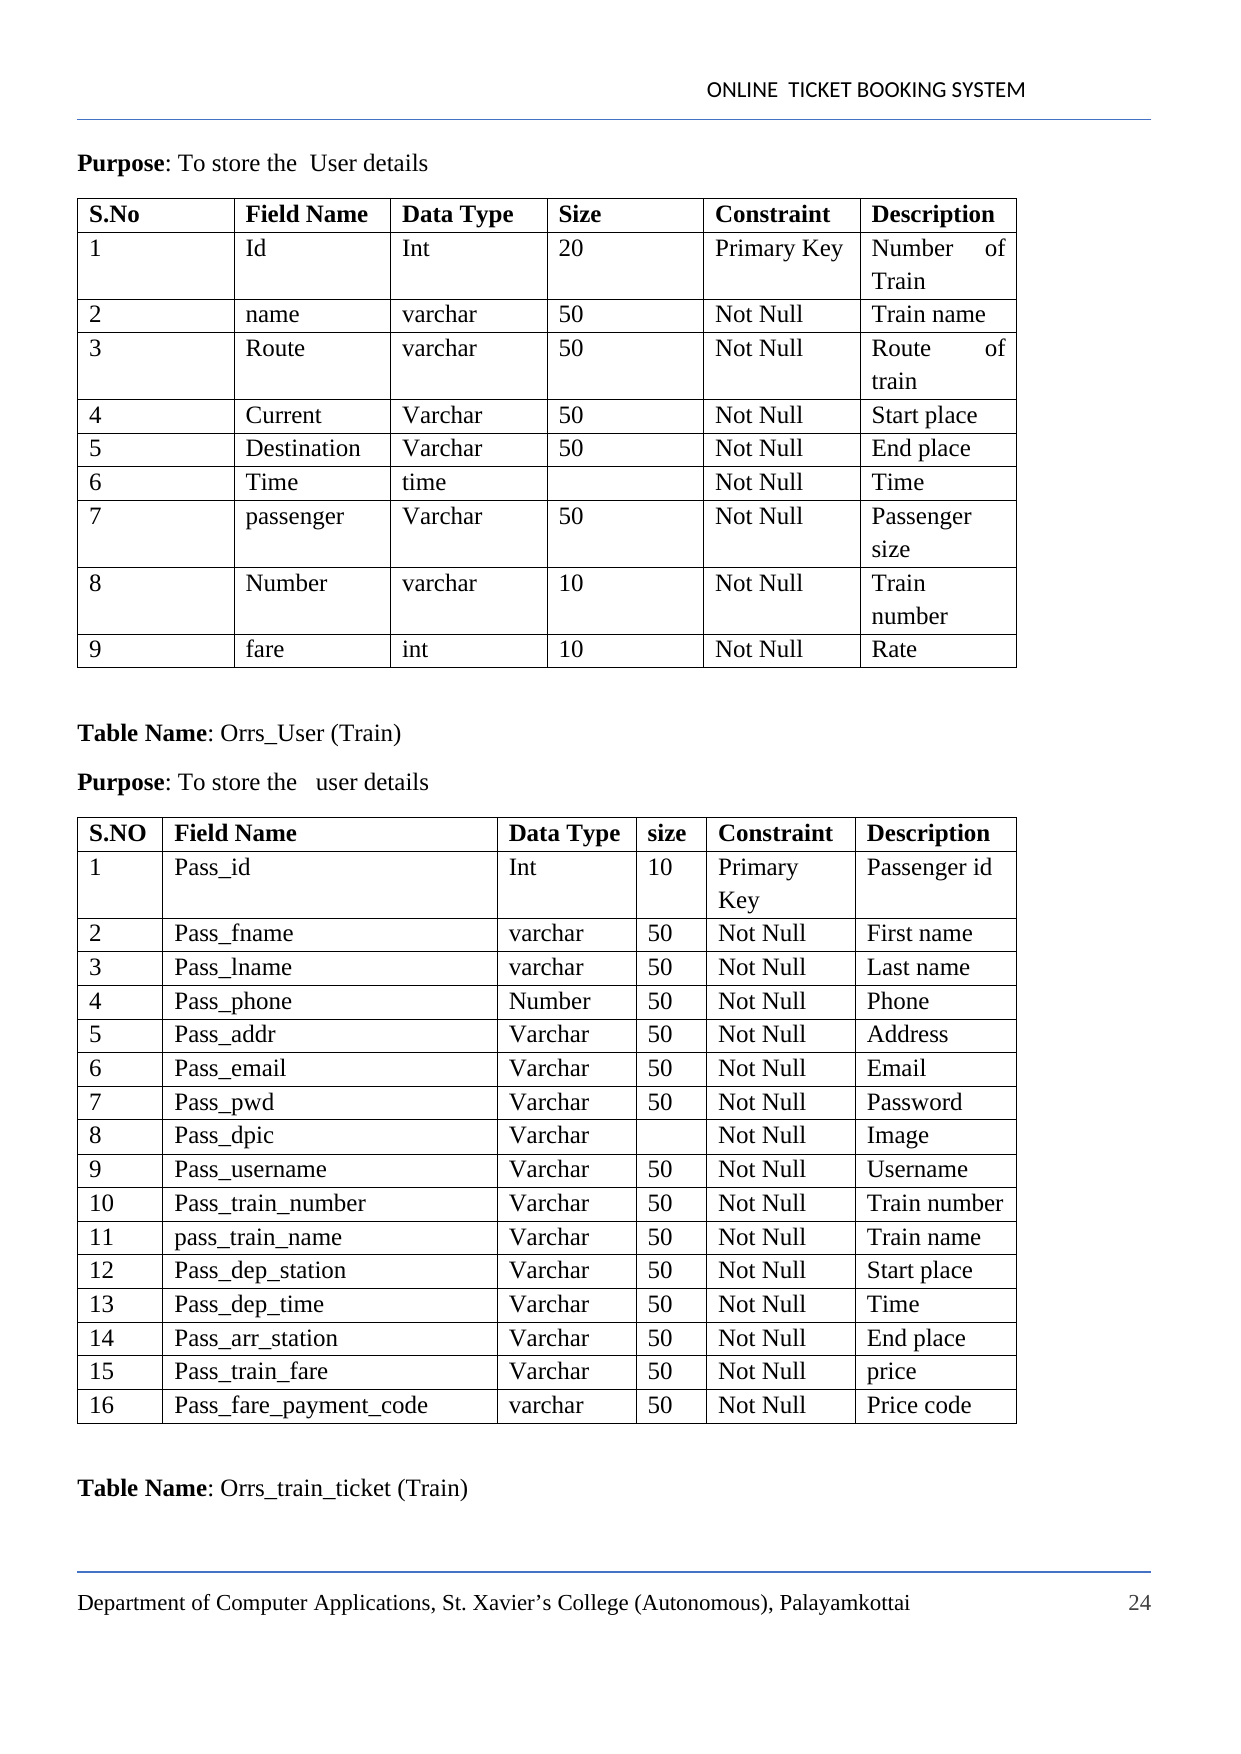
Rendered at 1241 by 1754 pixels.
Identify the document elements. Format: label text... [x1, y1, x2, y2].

table_cell Varchar [498, 1222, 636, 1254]
table_cell End place [856, 1323, 1016, 1355]
table_cell Not Null [707, 986, 855, 1018]
table_cell 50 [637, 1020, 706, 1052]
table_cell 50 [637, 1390, 706, 1423]
table_cell Primary Key [707, 852, 855, 917]
table_cell 50 [637, 1255, 706, 1288]
table_cell varchar [391, 300, 547, 332]
table_cell Varchar [498, 1053, 636, 1086]
table_cell fare [235, 635, 390, 667]
table_cell time [391, 467, 547, 500]
table_cell Pass_phone [163, 986, 497, 1018]
table_cell Pass_pwd [163, 1087, 497, 1119]
table_cell 50 [548, 300, 703, 332]
text Purpose: To store the User details [77, 148, 1151, 177]
table_header Constraint [707, 818, 855, 851]
table_cell 10 [548, 568, 703, 633]
table_cell Id [235, 233, 390, 298]
table_cell 50 [548, 333, 703, 399]
table_cell Primary Key [704, 233, 860, 298]
table_cell Pass_id [163, 852, 497, 917]
table_cell 11 [78, 1222, 162, 1254]
table_cell Train name [861, 300, 1016, 332]
table_cell 20 [548, 233, 703, 298]
table_cell Passenger id [856, 852, 1016, 917]
table_cell Varchar [391, 400, 547, 432]
table_cell Not Null [704, 300, 860, 332]
table_cell 50 [637, 1053, 706, 1086]
table_cell 16 [78, 1390, 162, 1423]
table_cell Start place [856, 1255, 1016, 1288]
table_cell 50 [548, 434, 703, 466]
table_cell 50 [637, 952, 706, 985]
table_cell Number of Train [861, 233, 1016, 298]
table_cell 3 [78, 952, 162, 985]
table_cell Start place [861, 400, 1016, 432]
table_cell Not Null [704, 467, 860, 500]
table_cell Varchar [391, 434, 547, 466]
table_cell Train name [856, 1222, 1016, 1254]
table_cell Passenger size [861, 501, 1016, 567]
table_cell 6 [78, 1053, 162, 1086]
table_cell Time [856, 1289, 1016, 1322]
table_cell 5 [78, 434, 234, 466]
table_cell Pass_train_number [163, 1188, 497, 1221]
table_header S.No [78, 199, 234, 232]
table_cell Phone [856, 986, 1016, 1018]
table_cell Pass_fare_payment_code [163, 1390, 497, 1423]
table_cell 2 [78, 919, 162, 951]
table_header S.NO [78, 818, 162, 851]
table_cell 50 [637, 1289, 706, 1322]
table_cell Not Null [704, 333, 860, 399]
table_cell Varchar [498, 1020, 636, 1052]
table_cell Pass_username [163, 1155, 497, 1187]
table_cell 50 [637, 1323, 706, 1355]
table_cell Number [235, 568, 390, 633]
table_cell 4 [78, 400, 234, 432]
table_cell Train number [861, 568, 1016, 633]
table_header Data Type [498, 818, 636, 851]
table_cell Not Null [707, 1356, 855, 1389]
table_cell 50 [637, 1087, 706, 1119]
table_cell Varchar [498, 1155, 636, 1187]
table_cell Not Null [707, 1188, 855, 1221]
table_cell Int [391, 233, 547, 298]
table_cell varchar [498, 952, 636, 985]
table_cell 1 [78, 233, 234, 298]
table_cell price [856, 1356, 1016, 1389]
table_cell Last name [856, 952, 1016, 985]
table_cell 4 [78, 986, 162, 1018]
text Table Name: Orrs_train_ticket (Train) [77, 1473, 1151, 1502]
table_cell 2 [78, 300, 234, 332]
table_cell Varchar [498, 1356, 636, 1389]
table_cell passenger [235, 501, 390, 567]
table_cell Not Null [704, 400, 860, 432]
table_header Field Name [235, 199, 390, 232]
table_cell Not Null [707, 1222, 855, 1254]
table_cell Pass_fname [163, 919, 497, 951]
table_cell 10 [78, 1188, 162, 1221]
table_cell 13 [78, 1289, 162, 1322]
table_cell Varchar [391, 501, 547, 567]
table_cell 50 [637, 986, 706, 1018]
table_cell Varchar [498, 1120, 636, 1153]
table_cell Address [856, 1020, 1016, 1052]
table_cell Not Null [707, 1155, 855, 1187]
table_cell Not Null [707, 1020, 855, 1052]
table_cell Train number [856, 1188, 1016, 1221]
table_cell 7 [78, 501, 234, 567]
table_cell Time [861, 467, 1016, 500]
table_cell Pass_lname [163, 952, 497, 985]
table_cell 12 [78, 1255, 162, 1288]
table_cell varchar [391, 333, 547, 399]
table_cell varchar [498, 919, 636, 951]
table_cell varchar [498, 1390, 636, 1423]
table_cell Not Null [707, 1289, 855, 1322]
table_cell Pass_dpic [163, 1120, 497, 1153]
table_cell 10 [548, 635, 703, 667]
table_cell Price code [856, 1390, 1016, 1423]
table_cell Not Null [707, 1323, 855, 1355]
text Table Name: Orrs_User (Train) [77, 718, 1151, 747]
table_cell Not Null [704, 434, 860, 466]
table_cell 6 [78, 467, 234, 500]
table_cell int [391, 635, 547, 667]
table_cell 50 [548, 501, 703, 567]
table_cell Rate [861, 635, 1016, 667]
table_header Description [856, 818, 1016, 851]
table_header Constraint [704, 199, 860, 232]
table_cell Image [856, 1120, 1016, 1153]
table_cell Not Null [704, 635, 860, 667]
table_cell Route [235, 333, 390, 399]
table_cell Destination [235, 434, 390, 466]
table_cell 10 [637, 852, 706, 917]
table_cell 3 [78, 333, 234, 399]
table_cell Not Null [707, 1087, 855, 1119]
table_cell Varchar [498, 1188, 636, 1221]
table_cell 5 [78, 1020, 162, 1052]
table_cell [637, 1120, 706, 1153]
table_cell 50 [637, 1222, 706, 1254]
table_cell Varchar [498, 1323, 636, 1355]
table_cell 50 [637, 1188, 706, 1221]
table_cell Pass_arr_station [163, 1323, 497, 1355]
table_cell 14 [78, 1323, 162, 1355]
table_cell Pass_train_fare [163, 1356, 497, 1389]
table_cell Not Null [707, 1053, 855, 1086]
table_cell Number [498, 986, 636, 1018]
table_cell 15 [78, 1356, 162, 1389]
table_cell Varchar [498, 1087, 636, 1119]
table_cell First name [856, 919, 1016, 951]
table_cell Not Null [707, 1255, 855, 1288]
table_cell 8 [78, 568, 234, 633]
table_cell Int [498, 852, 636, 917]
table_cell name [235, 300, 390, 332]
table_header Data Type [391, 199, 547, 232]
table_cell [548, 467, 703, 500]
table_header size [637, 818, 706, 851]
table_cell Email [856, 1053, 1016, 1086]
table_cell 1 [78, 852, 162, 917]
table_cell Not Null [704, 568, 860, 633]
table_cell End place [861, 434, 1016, 466]
table_cell Password [856, 1087, 1016, 1119]
table_cell Current [235, 400, 390, 432]
table_cell Route of train [861, 333, 1016, 399]
table_cell 9 [78, 635, 234, 667]
table_cell Not Null [707, 1390, 855, 1423]
text Purpose: To store the user details [77, 767, 1151, 796]
table_header Description [861, 199, 1016, 232]
table_cell Pass_dep_station [163, 1255, 497, 1288]
table_cell Pass_email [163, 1053, 497, 1086]
table_cell varchar [391, 568, 547, 633]
table_cell 9 [78, 1155, 162, 1187]
table_cell 7 [78, 1087, 162, 1119]
table_cell Varchar [498, 1255, 636, 1288]
table_cell Pass_addr [163, 1020, 497, 1052]
table_cell Varchar [498, 1289, 636, 1322]
table_cell pass_train_name [163, 1222, 497, 1254]
table_cell Not Null [707, 919, 855, 951]
table_header Field Name [163, 818, 497, 851]
table_cell 50 [637, 1155, 706, 1187]
table_header Size [548, 199, 703, 232]
table_cell 50 [637, 919, 706, 951]
table_cell Time [235, 467, 390, 500]
table_cell 50 [637, 1356, 706, 1389]
table_cell 50 [548, 400, 703, 432]
table_cell Not Null [704, 501, 860, 567]
table_cell Pass_dep_time [163, 1289, 497, 1322]
table_cell Username [856, 1155, 1016, 1187]
table_cell Not Null [707, 1120, 855, 1153]
table_cell 8 [78, 1120, 162, 1153]
table_cell Not Null [707, 952, 855, 985]
